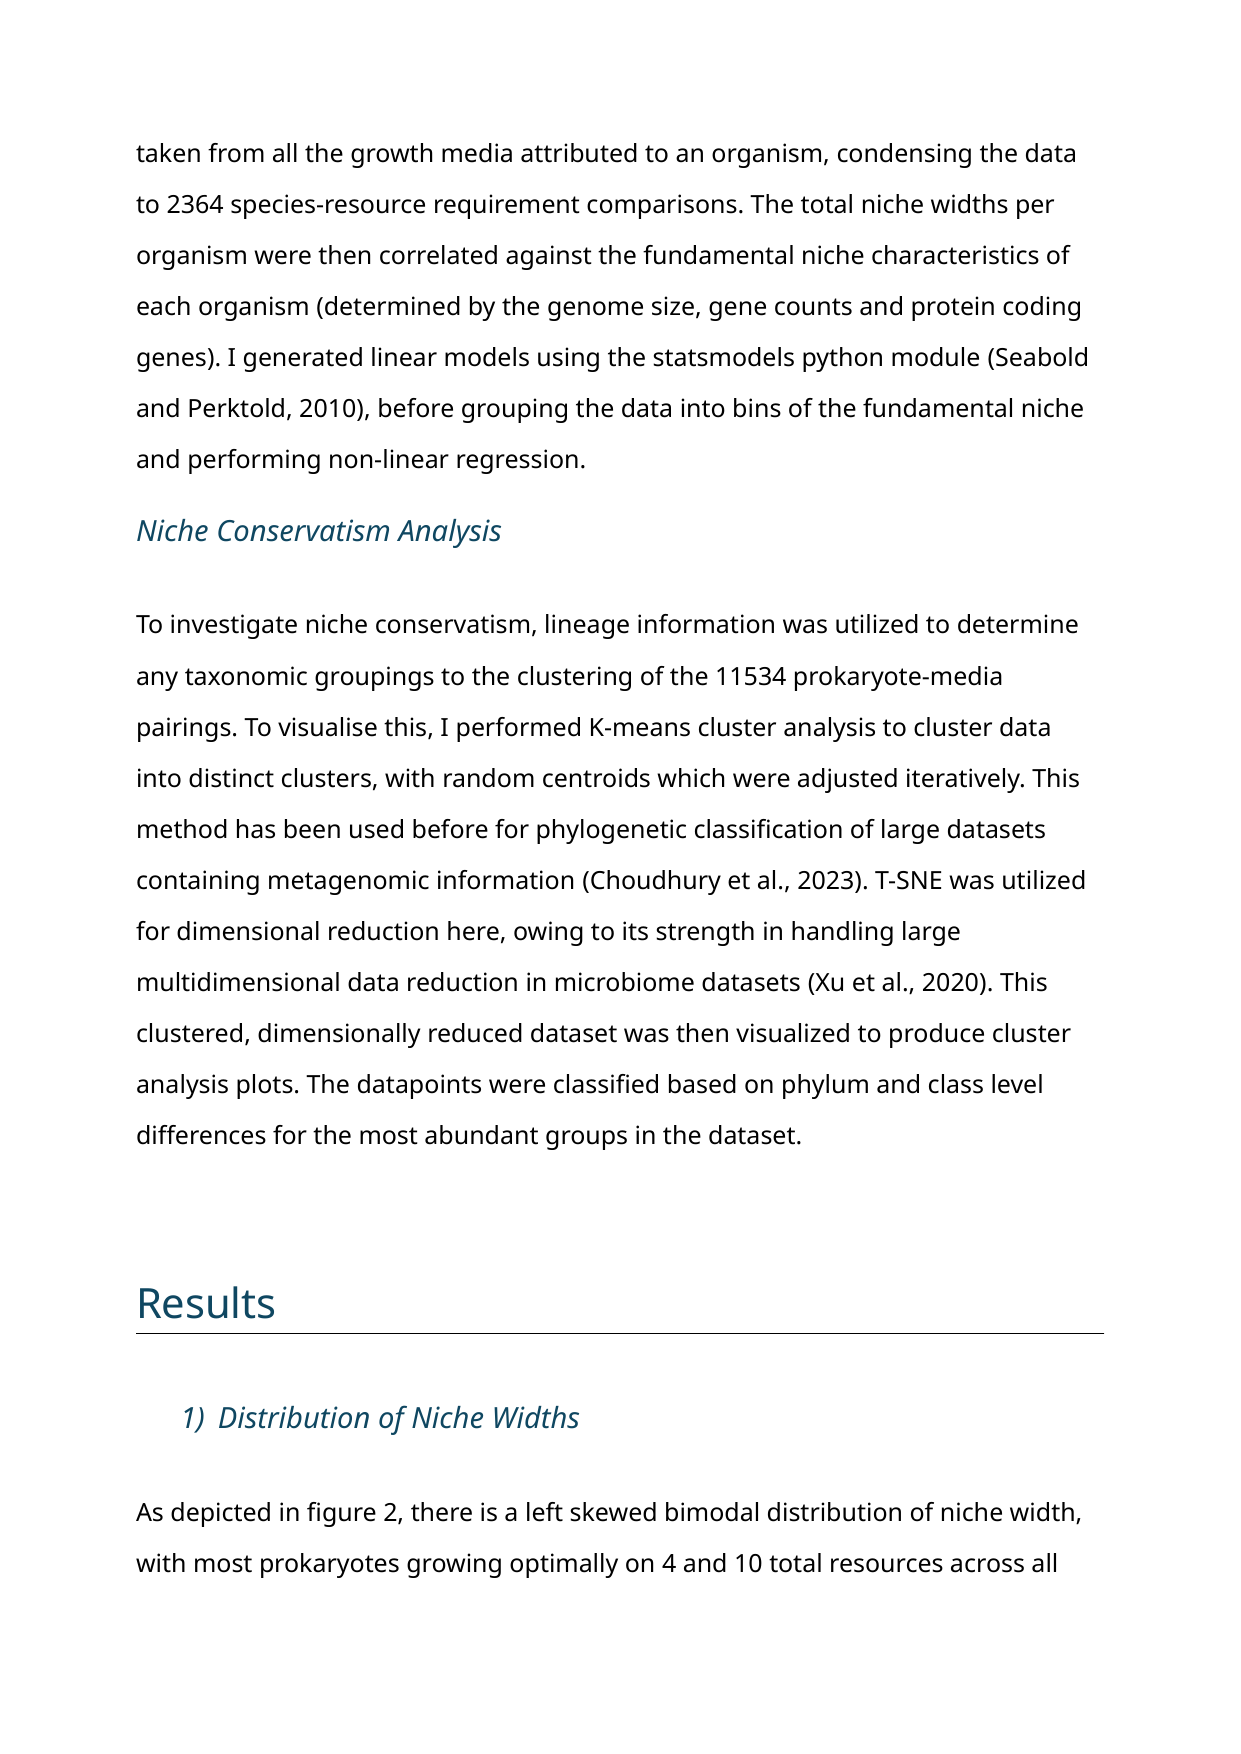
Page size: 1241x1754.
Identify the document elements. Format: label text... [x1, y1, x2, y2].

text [136, 1495, 1104, 1580]
text To investigate niche conservatism, lineage information was utilized to determine any taxonomic groupings to the clustering of the 11534 prokaryote-media pairings. To visualise this, I performed K-means cluster analysis to cluster data into distinct clusters, with random centroids which were adjusted iteratively. This method has been used before for phylogenetic classification of large datasets containing metagenomic information (Choudhury et al., 2023). T-SNE was utilized for dimensional reduction here, owing to its strength in handling large multidimensional data reduction in microbiome datasets (Xu et al., 2020). This clustered, dimensionally reduced dataset was then visualized to produce cluster analysis plots. The datapoints were classified based on phylum and class level differences for the most abundant groups in the dataset. [136, 607, 1104, 1152]
subtitle Results [136, 1274, 1104, 1333]
subtitle Distribution of Niche Widths [180, 1397, 1104, 1437]
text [136, 136, 1104, 476]
subtitle Niche Conservatism Analysis [136, 510, 1104, 549]
